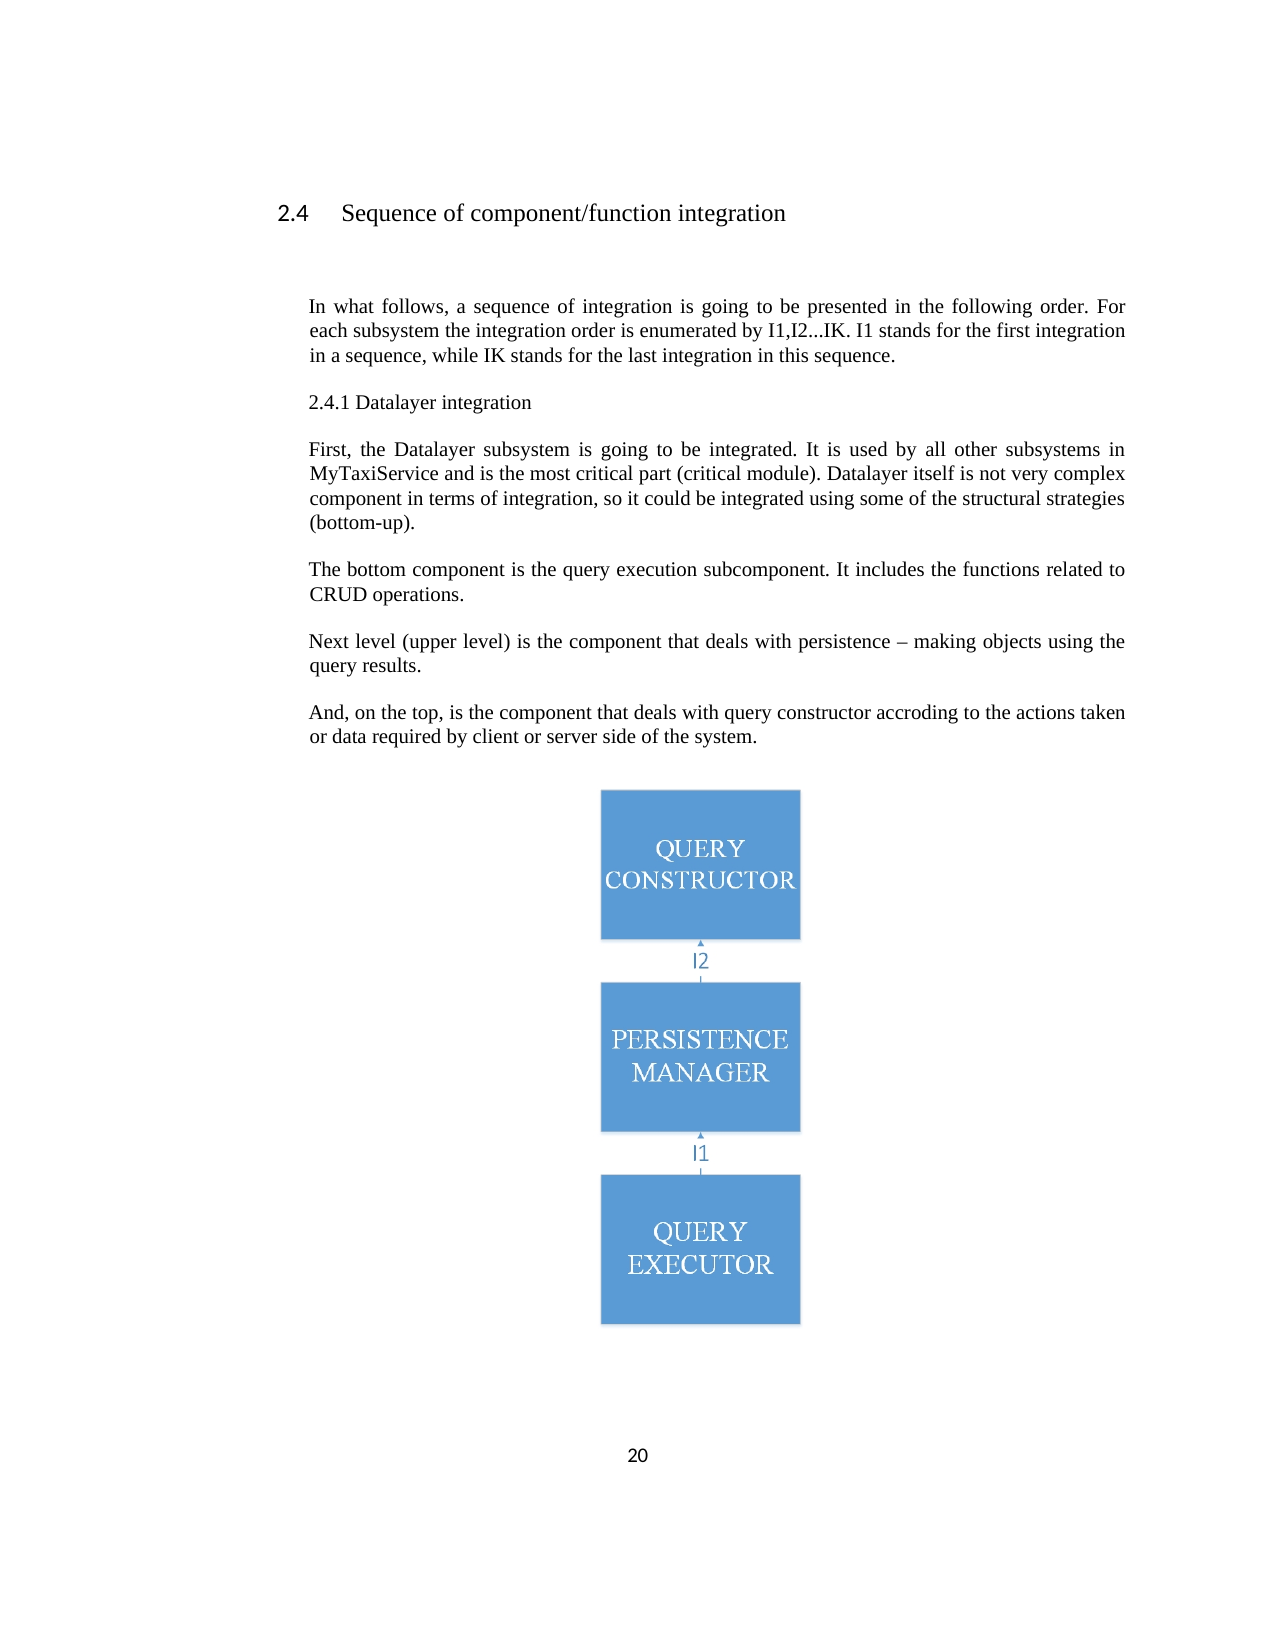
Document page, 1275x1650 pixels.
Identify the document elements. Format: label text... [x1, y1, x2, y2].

picture [591, 786, 807, 1326]
text 2.4.1 Datalayer integration [308, 390, 1127, 414]
text First, the Datalayer subsystem is going to be integrated. It is used by all other subsystems in MyTaxiService and is the most critical part (critical module). Datalayer itself is not very complex component in terms of integration, so it could be integrated using some of the structural strategies (bottom-up). [308, 437, 1127, 534]
text Next level (upper level) is the component that deals with persistence – making objects using the query results. [308, 628, 1127, 677]
text In what follows, a sequence of integration is going to be presented in the following order. For each subsystem the integration order is enumerated by I1,I2...IK. I1 stands for the first integration in a sequence, while IK stands for the last integration in this sequence. [308, 294, 1127, 367]
subtitle Sequence of component/function integration [277, 197, 1127, 227]
text The bottom component is the query execution subcomponent. It includes the functions related to CRUD operations. [308, 557, 1127, 606]
text And, on the top, is the component that deals with query constructor accroding to the actions taken or data required by client or server side of the system. [308, 700, 1127, 748]
